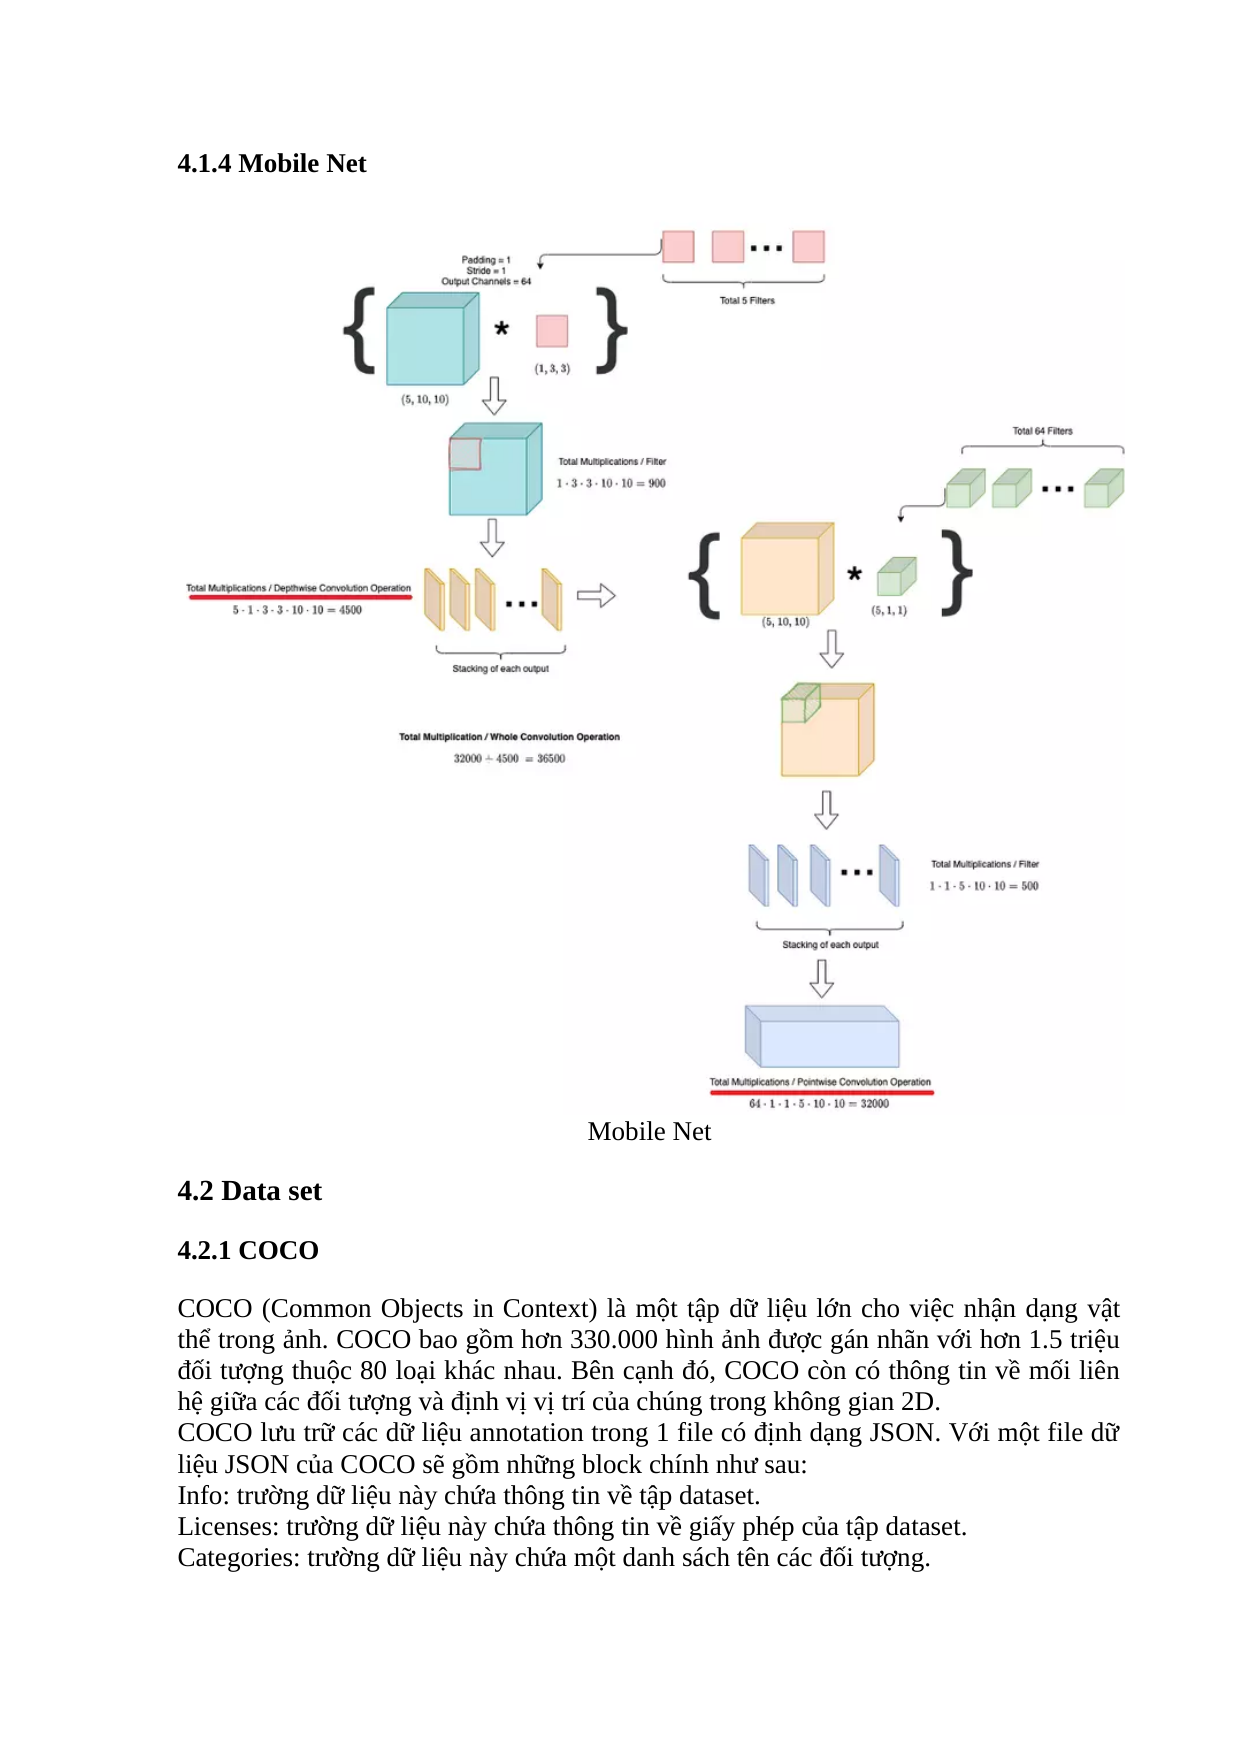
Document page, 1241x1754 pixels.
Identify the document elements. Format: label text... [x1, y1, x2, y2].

picture [177, 205, 1126, 1115]
text COCO lưu trữ các dữ liệu annotation trong 1 file có định dạng JSON. Với một file dữ liệu JSON của COCO sẽ gồm những block chính như sau: [177, 1417, 1122, 1479]
text Mobile Net [177, 1115, 1122, 1146]
subtitle 4.2 Data set [177, 1173, 1122, 1207]
text COCO (Common Objects in Context) là một tập dữ liệu lớn cho việc nhận dạng vật thể trong ảnh. COCO bao gồm hơn 330.000 hình ảnh được gán nhãn với hơn 1.5 triệu đối tượng thuộc 80 loại khác nhau. Bên cạnh đó, COCO còn có thông tin về mối liên hệ giữa các đối tượng và định vị vị trí của chúng trong không gian 2D. [177, 1292, 1122, 1417]
subtitle 4.2.1 COCO [177, 1234, 1122, 1265]
text Categories: trường dữ liệu này chứa một danh sách tên các đối tượng. [177, 1541, 1122, 1572]
text Info: trường dữ liệu này chứa thông tin về tập dataset. [177, 1479, 1122, 1510]
text Licenses: trường dữ liệu này chứa thông tin về giấy phép của tập dataset. [177, 1510, 1122, 1541]
subtitle 4.1.4 Mobile Net [177, 148, 1122, 179]
